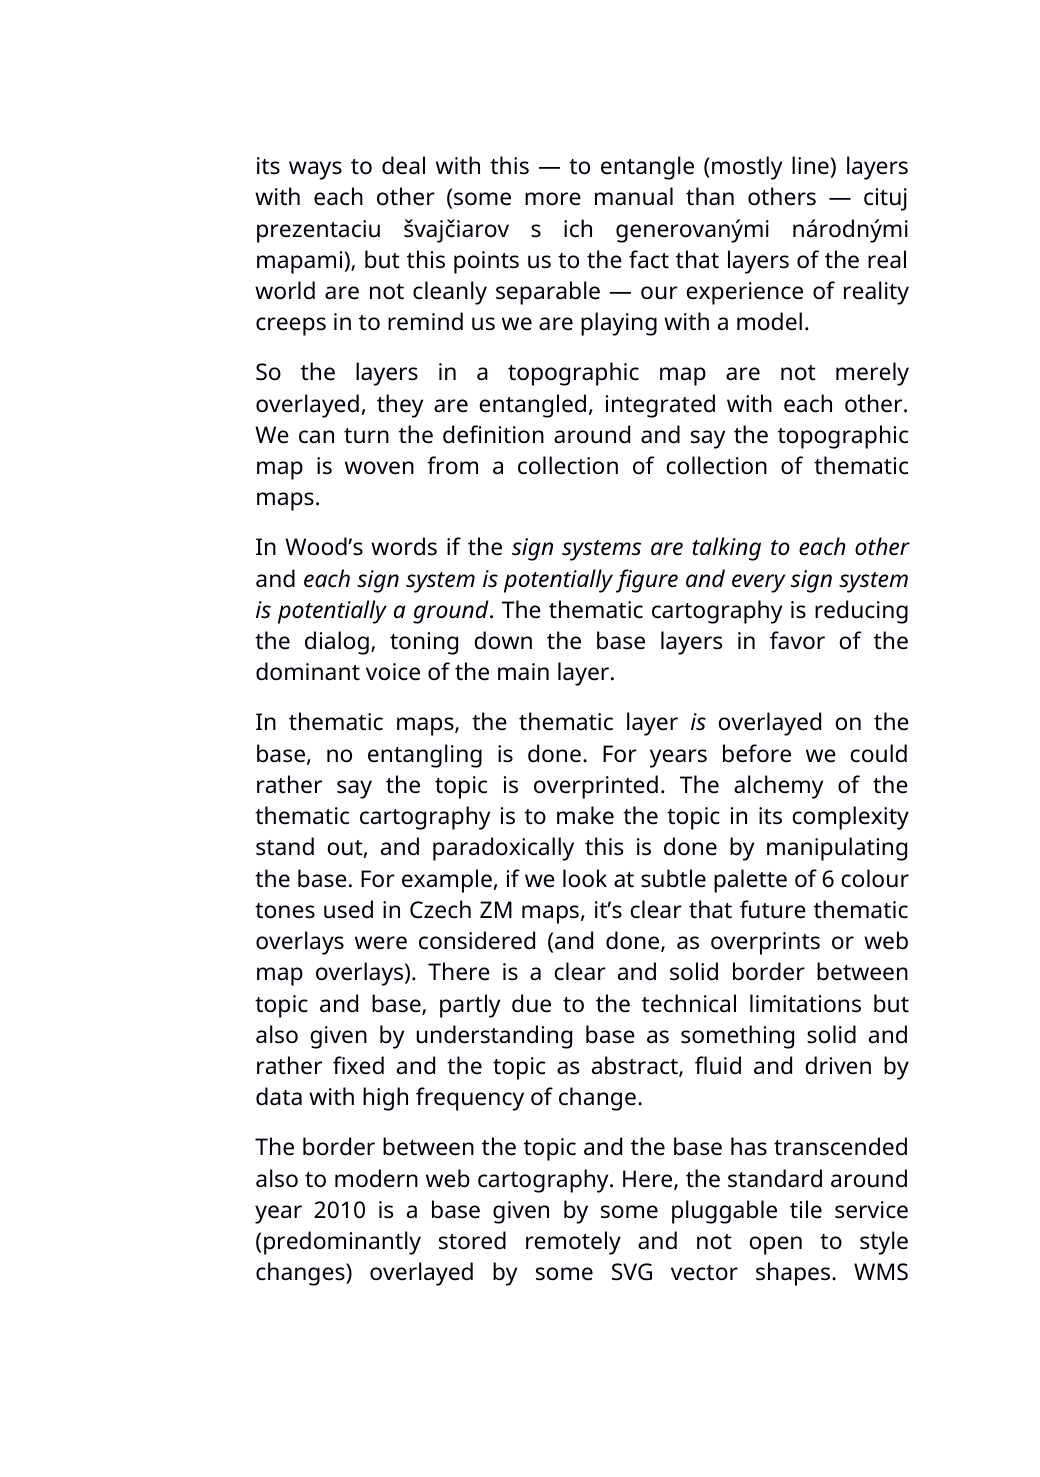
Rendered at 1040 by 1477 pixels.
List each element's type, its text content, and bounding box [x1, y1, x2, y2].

text In thematic maps, the thematic layer is overlayed on the base, no entangling is done. For years before we could rather say the topic is overprinted. The alchemy of the thematic cartography is to make the topic in its complexity stand out, and paradoxically this is done by manipulating the base. For example, if we look at subtle palette of 6 colour tones used in Czech ZM maps, it’s clear that future thematic overlays were considered (and done, as overprints or web map overlays). There is a clear and solid border between topic and base, partly due to the technical limitations but also given by understanding base as something solid and rather fixed and the topic as abstract, fluid and driven by data with high frequency of change. [255, 706, 910, 1112]
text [255, 150, 910, 337]
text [255, 1131, 910, 1287]
text So the layers in a topographic map are not merely overlayed, they are entangled, integrated with each other. We can turn the definition around and say the topographic map is woven from a collection of collection of thematic maps. [255, 356, 910, 512]
text In Wood’s words if the sign systems are talking to each other and each sign system is potentially figure and every sign system is potentially a ground. The thematic cartography is reducing the dialog, toning down the base layers in favor of the dominant voice of the main layer. [255, 531, 910, 687]
